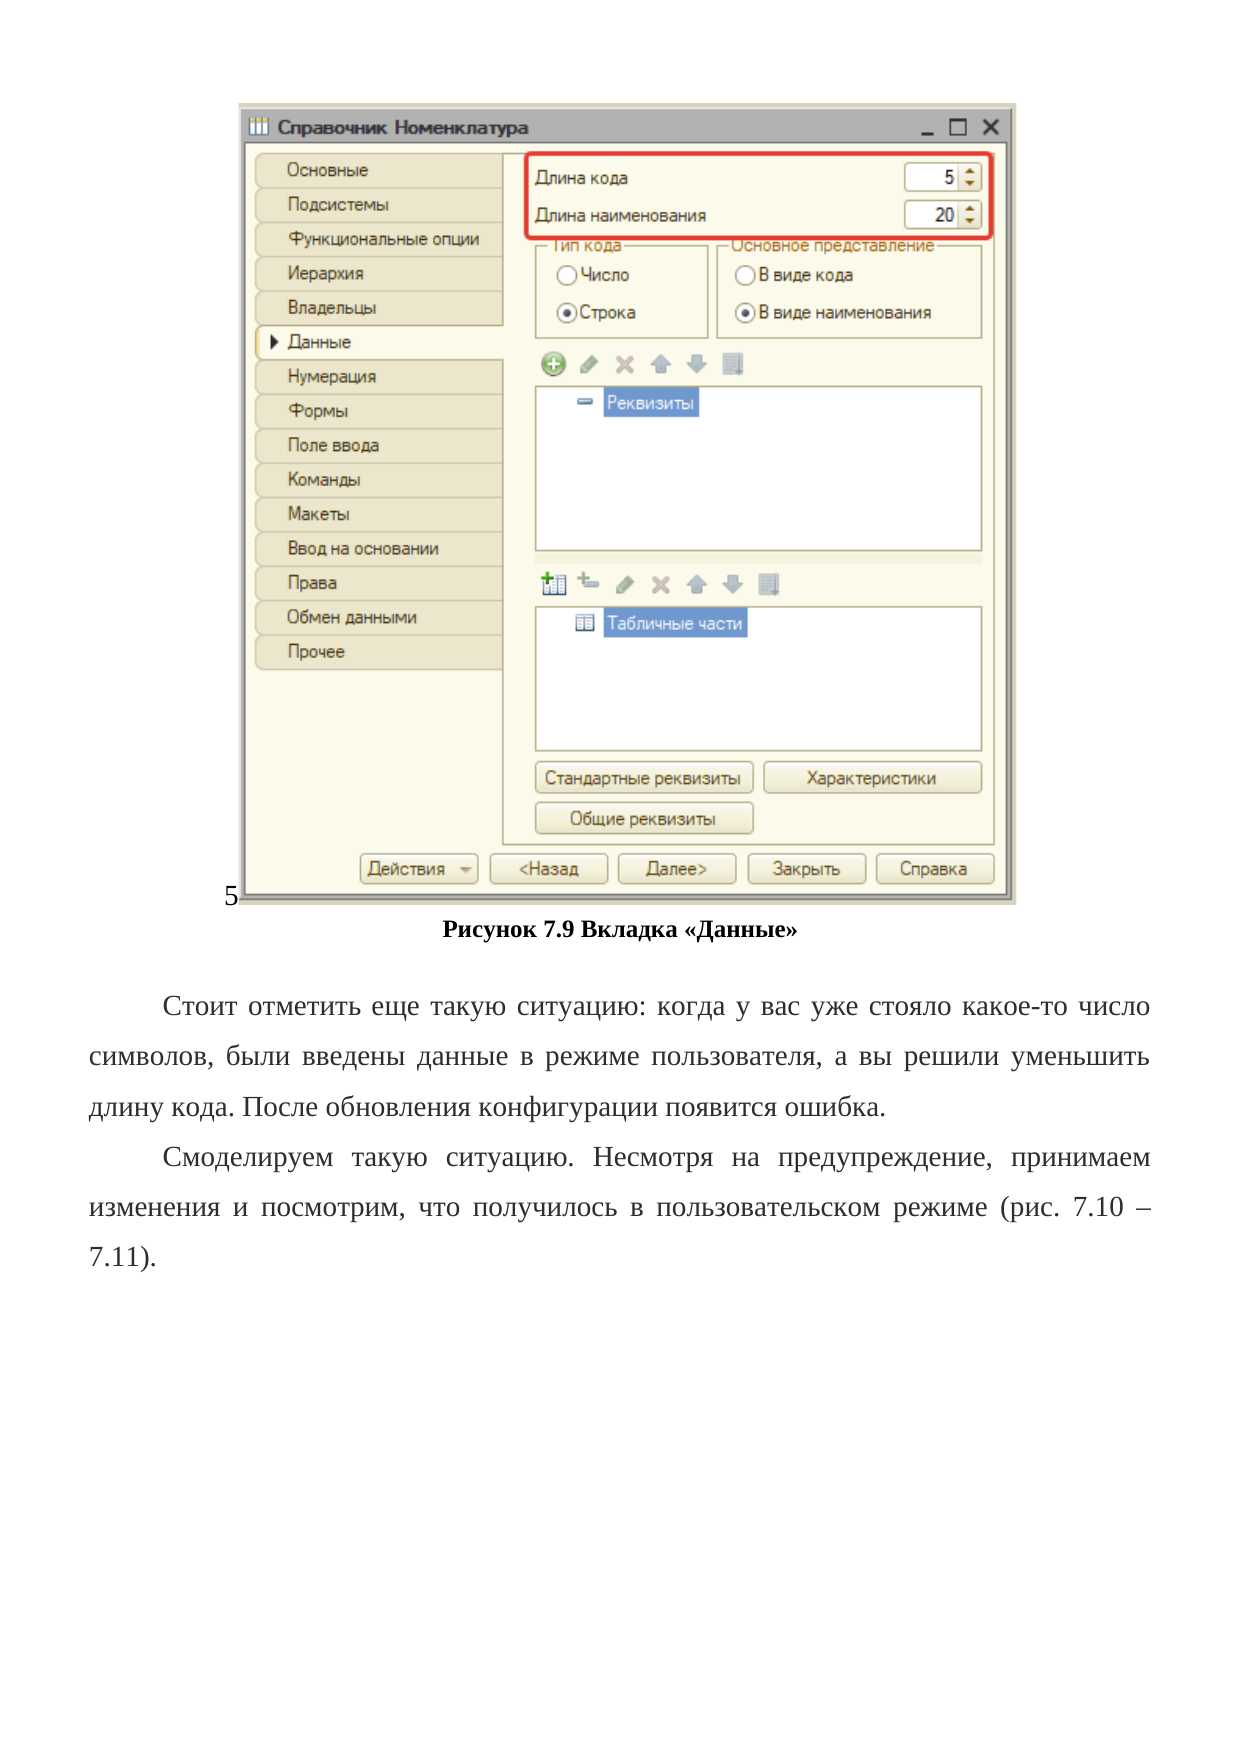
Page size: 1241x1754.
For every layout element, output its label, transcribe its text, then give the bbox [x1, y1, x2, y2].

text Стоит отметить еще такую ситуацию: когда у вас уже стояло какое-то число символов, были введены данные в режиме пользователя, а вы решили уменьшить длину кода. После обновления конфигурации появится ошибка. [89, 1072, 1152, 1122]
text Смоделируем такую ситуацию. Несмотря на предупреждение, принимаем изменения и посмотрим, что получилось в пользовательском режиме (рис. 7.10 – 7.11). [89, 1223, 1152, 1273]
text Рисунок 7.9 Вкладка «Данные» [89, 914, 1152, 943]
picture [238, 103, 1017, 905]
text Смоделируем такую ситуацию. Несмотря на предупреждение, принимаем изменения и посмотрим, что получилось в пользовательском режиме (рис. 7.10 – 7.11). [89, 1139, 1152, 1189]
text Стоит отметить еще такую ситуацию: когда у вас уже стояло какое-то число символов, были введены данные в режиме пользователя, а вы решили уменьшить длину кода. После обновления конфигурации появится ошибка. [89, 988, 1152, 1038]
